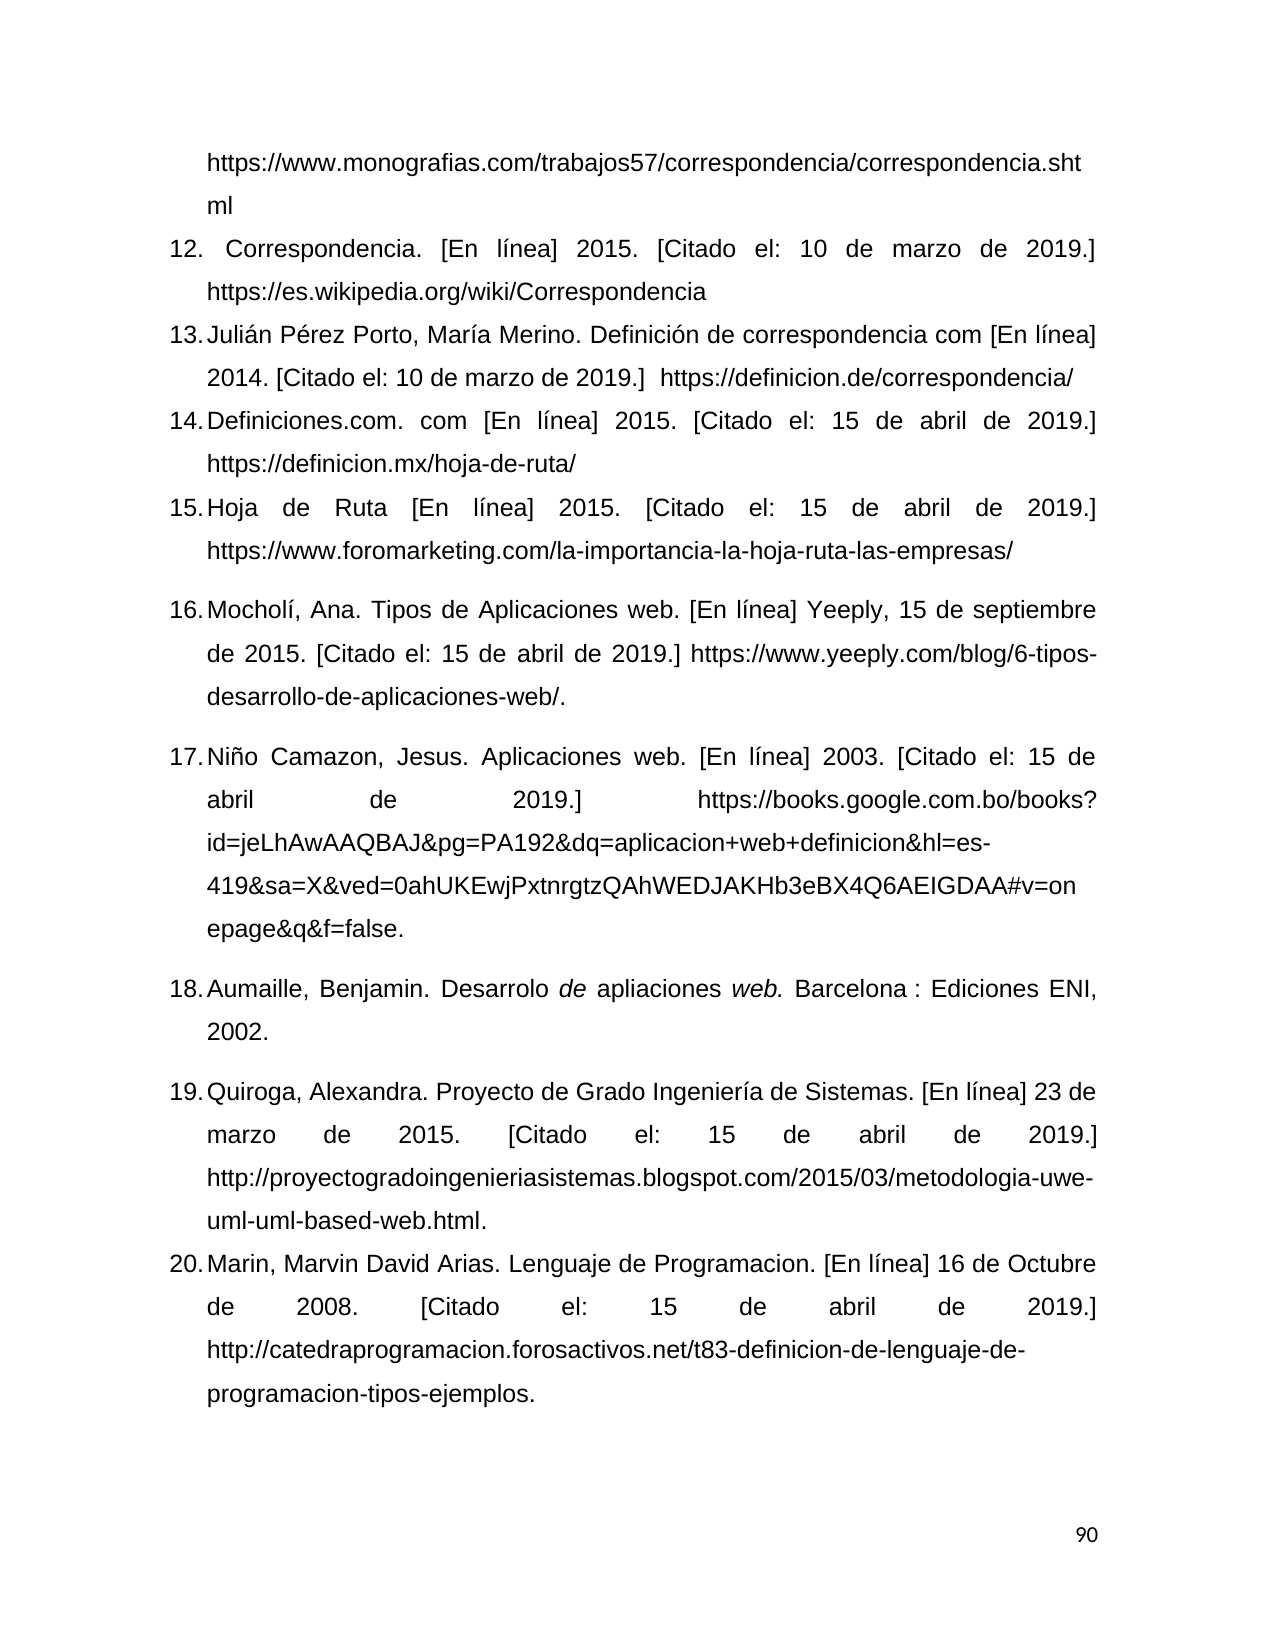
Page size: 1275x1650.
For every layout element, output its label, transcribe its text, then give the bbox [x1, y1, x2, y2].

list Correspondencia. [En línea] 2015. [Citado el: 10 de marzo de 2019.] https://es.wikipedia.org/wiki/Correspondencia [169, 234, 1098, 306]
list Niño Camazon, Jesus. Aplicaciones web. [En línea] 2003. [Citado el: 15 de abril de 2019.] https://books.google.com.bo/books?id=jeLhAwAAQBAJ&pg=PA192&dq=aplicacion+web+definicion&hl=es-419&sa=X&ved=0ahUKEwjPxtnrgtzQAhWEDJAKHb3eBX4Q6AEIGDAA#v=on epage&q&f=false. [169, 742, 1098, 943]
list Marin, Marvin David Arias. Lenguaje de Programacion. [En línea] 16 de Octubre de 2008. [Citado el: 15 de abril de 2019.] http://catedraprogramacion.forosactivos.net/t83-definicion-de-lenguaje-de-programacion-tipos-ejemplos. [169, 1249, 1098, 1407]
list Mocholí, Ana. Tipos de Aplicaciones web. [En línea] Yeeply, 15 de septiembre de 2015. [Citado el: 15 de abril de 2019.] https://www.yeeply.com/blog/6-tipos-desarrollo-de-aplicaciones-web/. [169, 596, 1098, 711]
list Julián Pérez Porto, María Merino. Definición de correspondencia com [En línea] 2014. [Citado el: 10 de marzo de 2019.] https://definicion.de/correspondencia/ [169, 320, 1098, 392]
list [169, 148, 1098, 219]
list Quiroga, Alexandra. Proyecto de Grado Ingeniería de Sistemas. [En línea] 23 de marzo de 2015. [Citado el: 15 de abril de 2019.] http://proyectogradoingenieriasistemas.blogspot.com/2015/03/metodologia-uwe-uml-uml-based-web.html. [169, 1077, 1098, 1235]
list Definiciones.com. com [En línea] 2015. [Citado el: 15 de abril de 2019.] https://definicion.mx/hoja-de-ruta/ [169, 406, 1098, 478]
list Aumaille, Benjamin. Desarrolo de apliaciones web. Barcelona : Ediciones ENI, 2002. [169, 974, 1098, 1046]
list Hoja de Ruta [En línea] 2015. [Citado el: 15 de abril de 2019.] https://www.foromarketing.com/la-importancia-la-hoja-ruta-las-empresas/ [169, 493, 1098, 564]
